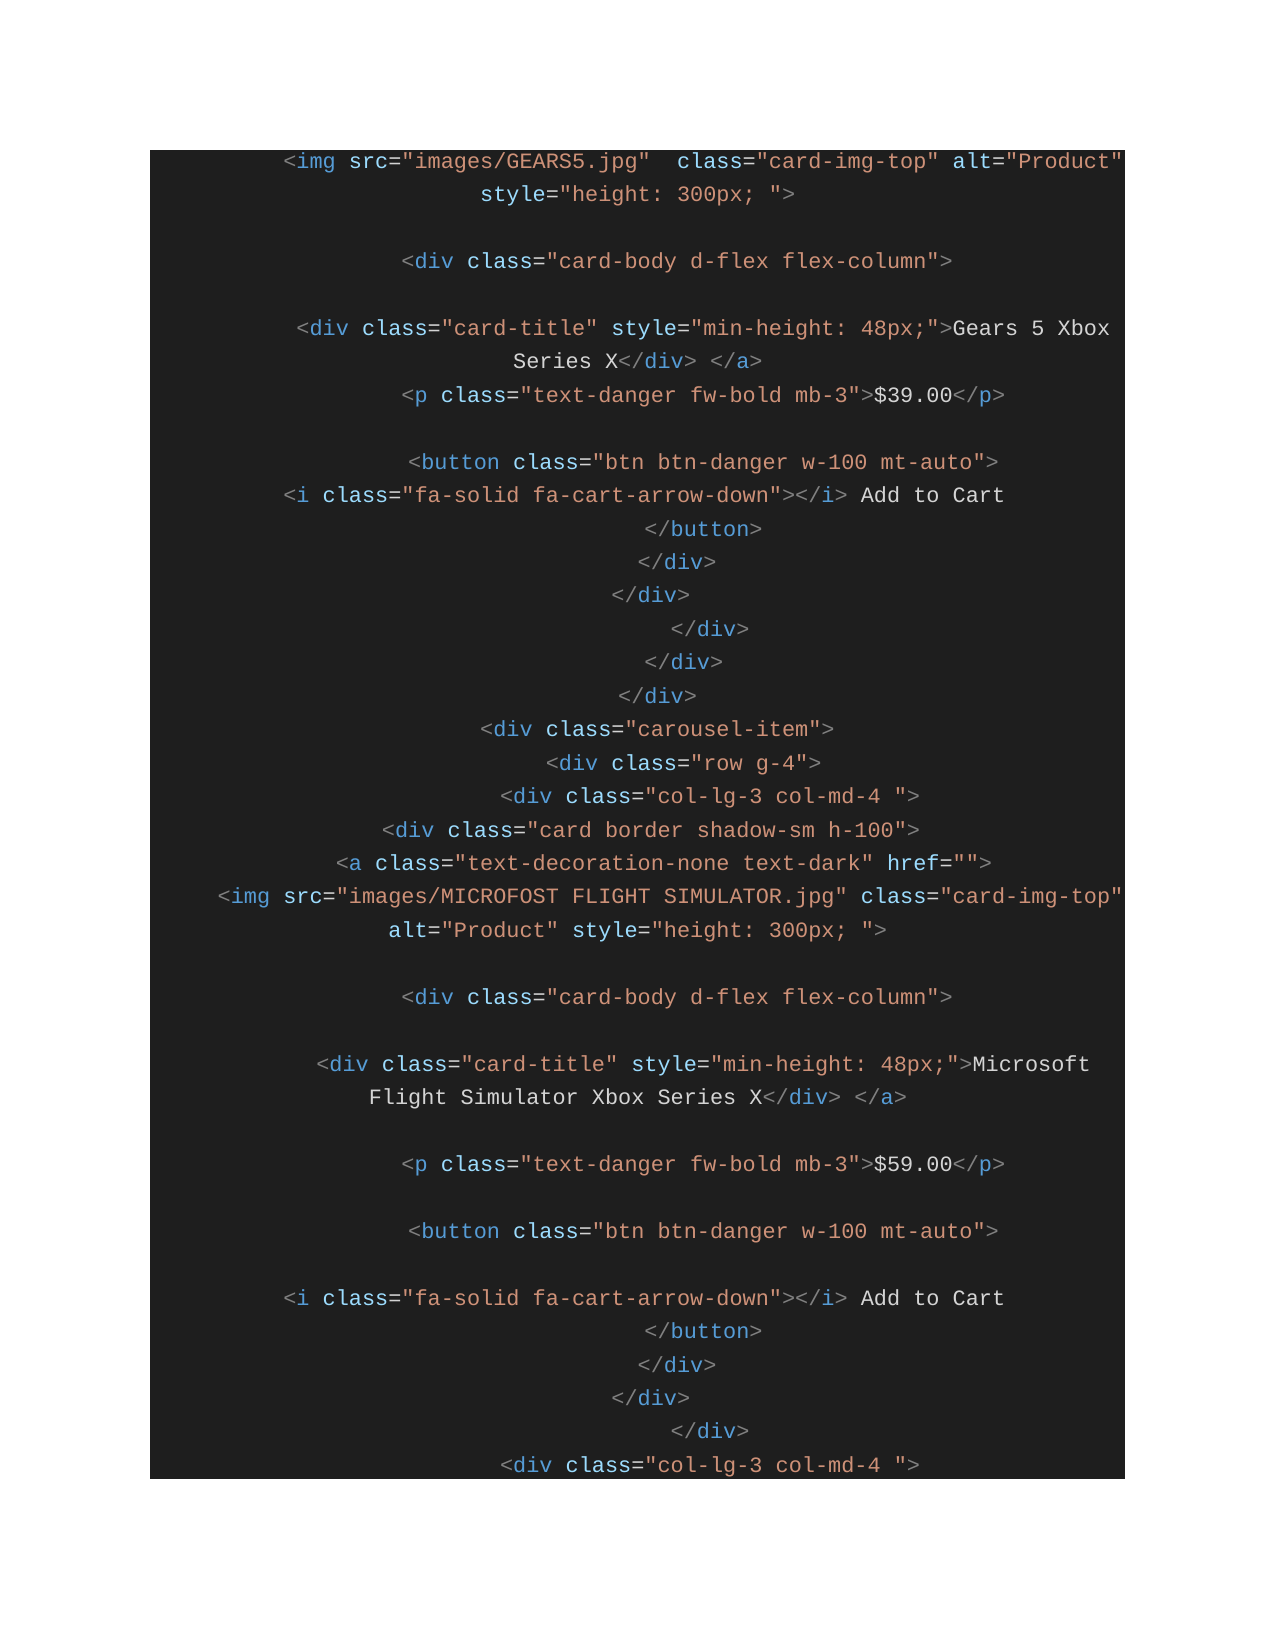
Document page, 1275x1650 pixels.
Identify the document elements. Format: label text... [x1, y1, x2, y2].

text <button class="btn btn-danger w-100 mt-auto"> [150, 451, 1125, 476]
text <div class="card-body d-flex flex-column"> [150, 986, 1125, 1011]
text </div> [150, 1387, 1125, 1412]
text <div class="carousel-item"> [150, 718, 1125, 743]
text <div class="col-lg-3 col-md-4 "> [150, 1454, 1125, 1479]
text <div class="row g-4"> [150, 752, 1125, 777]
text <i class="fa-solid fa-cart-arrow-down"></i> Add to Cart [150, 484, 1125, 509]
text </div> [150, 585, 1125, 609]
text </div> [150, 1421, 1125, 1445]
text <div class="card-body d-flex flex-column"> [150, 250, 1125, 275]
text </div> [150, 1354, 1125, 1378]
text </div> [150, 551, 1125, 576]
text <img src="images/GEARS5.jpg" class="card-img-top" alt="Product" style="height: 300px; "> [150, 150, 1125, 208]
text <p class="text-danger fw-bold mb-3">$39.00</p> [150, 384, 1125, 409]
text <div class="col-lg-3 col-md-4 "> [150, 785, 1125, 810]
text </div> [150, 652, 1125, 676]
text <p class="text-danger fw-bold mb-3">$59.00</p> [150, 1153, 1125, 1178]
text </button> [150, 518, 1125, 543]
text <a class="text-decoration-none text-dark" href=""> [150, 852, 1125, 877]
text <img src="images/MICROFOST FLIGHT SIMULATOR.jpg" class="card-img-top" alt="Product" style="height: 300px; "> [150, 886, 1125, 944]
text </div> [150, 685, 1125, 710]
text </div> [150, 618, 1125, 643]
text <i class="fa-solid fa-cart-arrow-down"></i> Add to Cart [150, 1287, 1125, 1312]
text <div class="card-title" style="min-height: 48px;">Gears 5 Xbox Series X</div> </a> [150, 317, 1125, 375]
text <button class="btn btn-danger w-100 mt-auto"> [150, 1220, 1125, 1245]
text </button> [150, 1320, 1125, 1345]
text <div class="card border shadow-sm h-100"> [150, 819, 1125, 843]
text <div class="card-title" style="min-height: 48px;">Microsoft Flight Simulator Xbox Series X</div> </a> [150, 1053, 1125, 1111]
